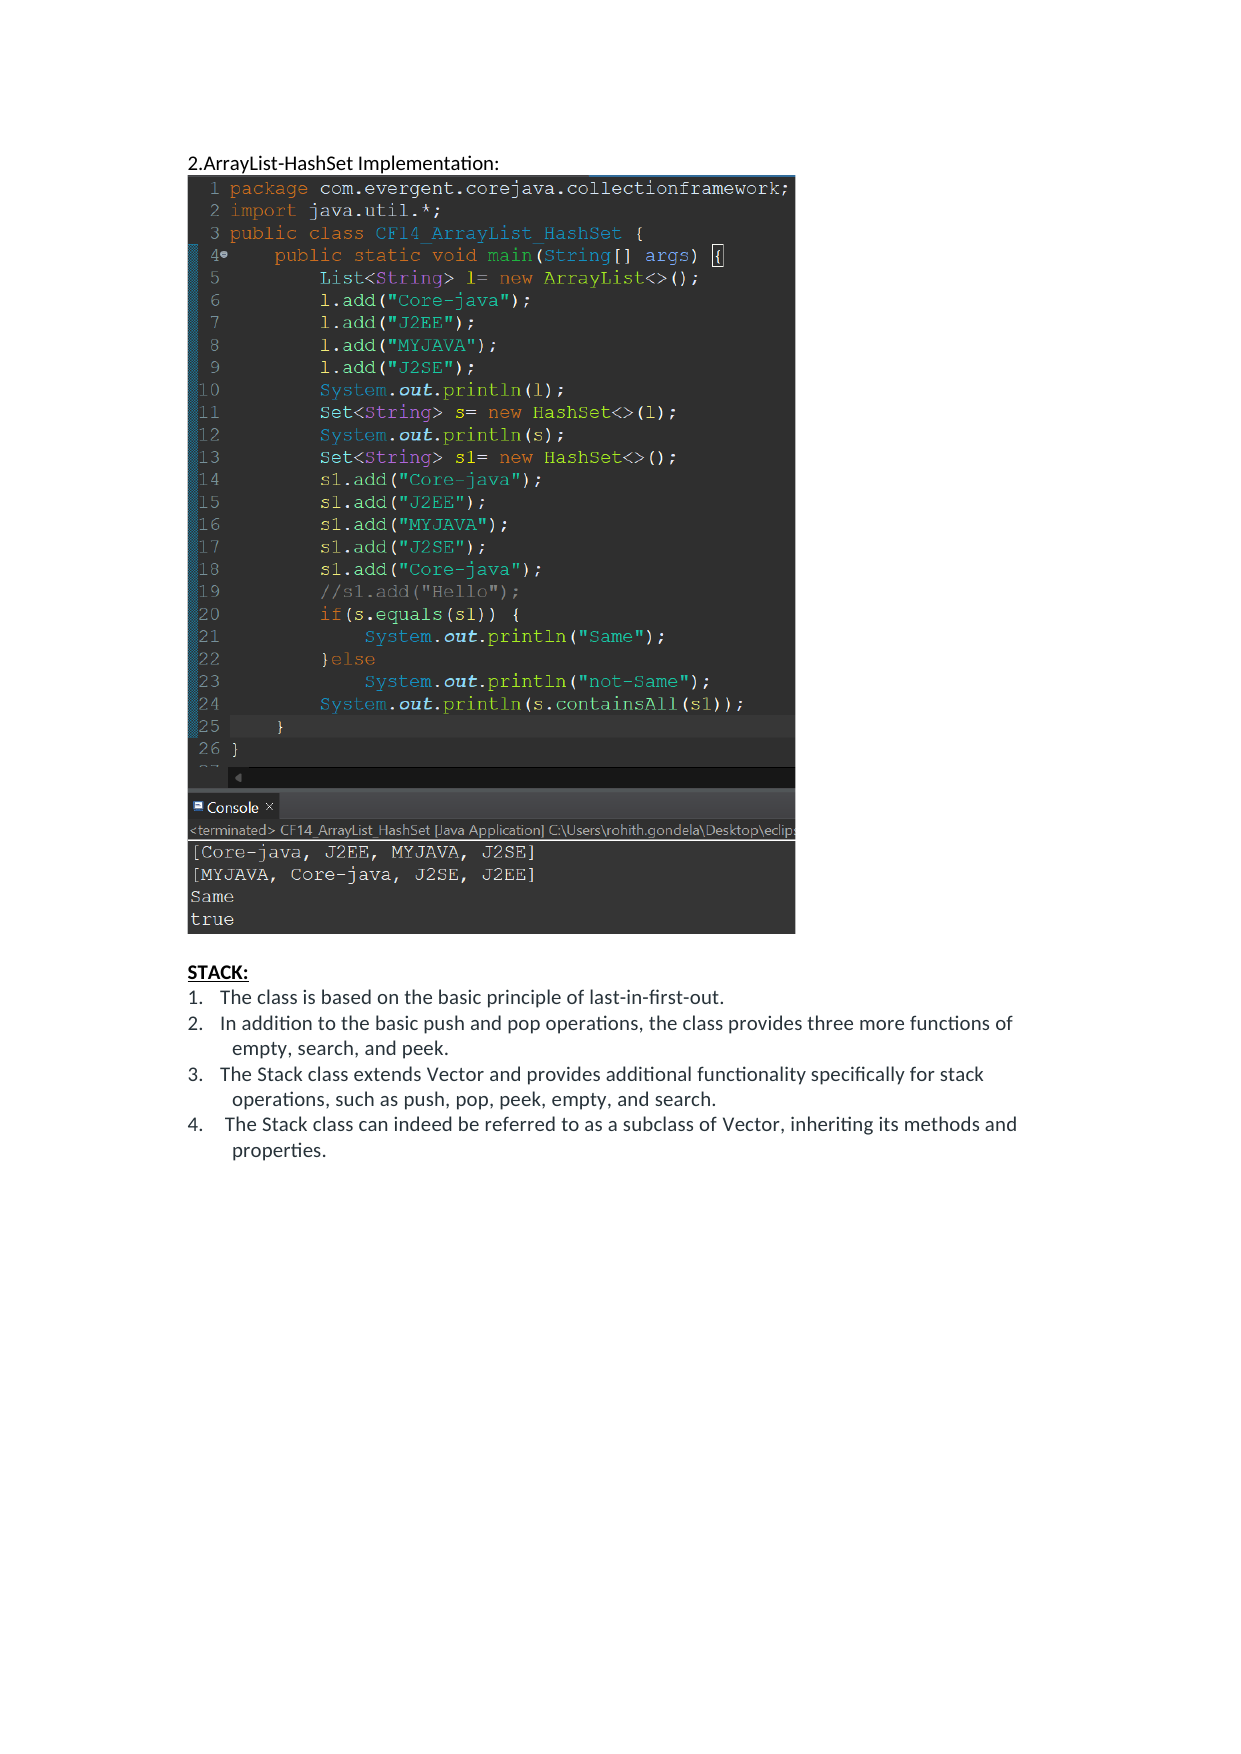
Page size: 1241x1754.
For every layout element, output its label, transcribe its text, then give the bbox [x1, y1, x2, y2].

list The Stack class extends Vector and provides additional functionality specifically for stack operations, such as push, pop, peek, empty, and search. [717, 1061, 1053, 1112]
list The Stack class can indeed be referred to as a subclass of Vector, inheriting its methods and properties. [327, 1112, 1053, 1162]
list The class is based on the basic principle of last-in-first-out. [187, 984, 1053, 1010]
list STACK: [187, 959, 1053, 984]
list 2.ArrayList-HashSet Implementation: [187, 150, 1053, 175]
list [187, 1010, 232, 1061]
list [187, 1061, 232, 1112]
list In addition to the basic push and pop operations, the class provides three more functions of empty, search, and peek. [449, 1010, 1053, 1061]
picture [187, 175, 796, 934]
